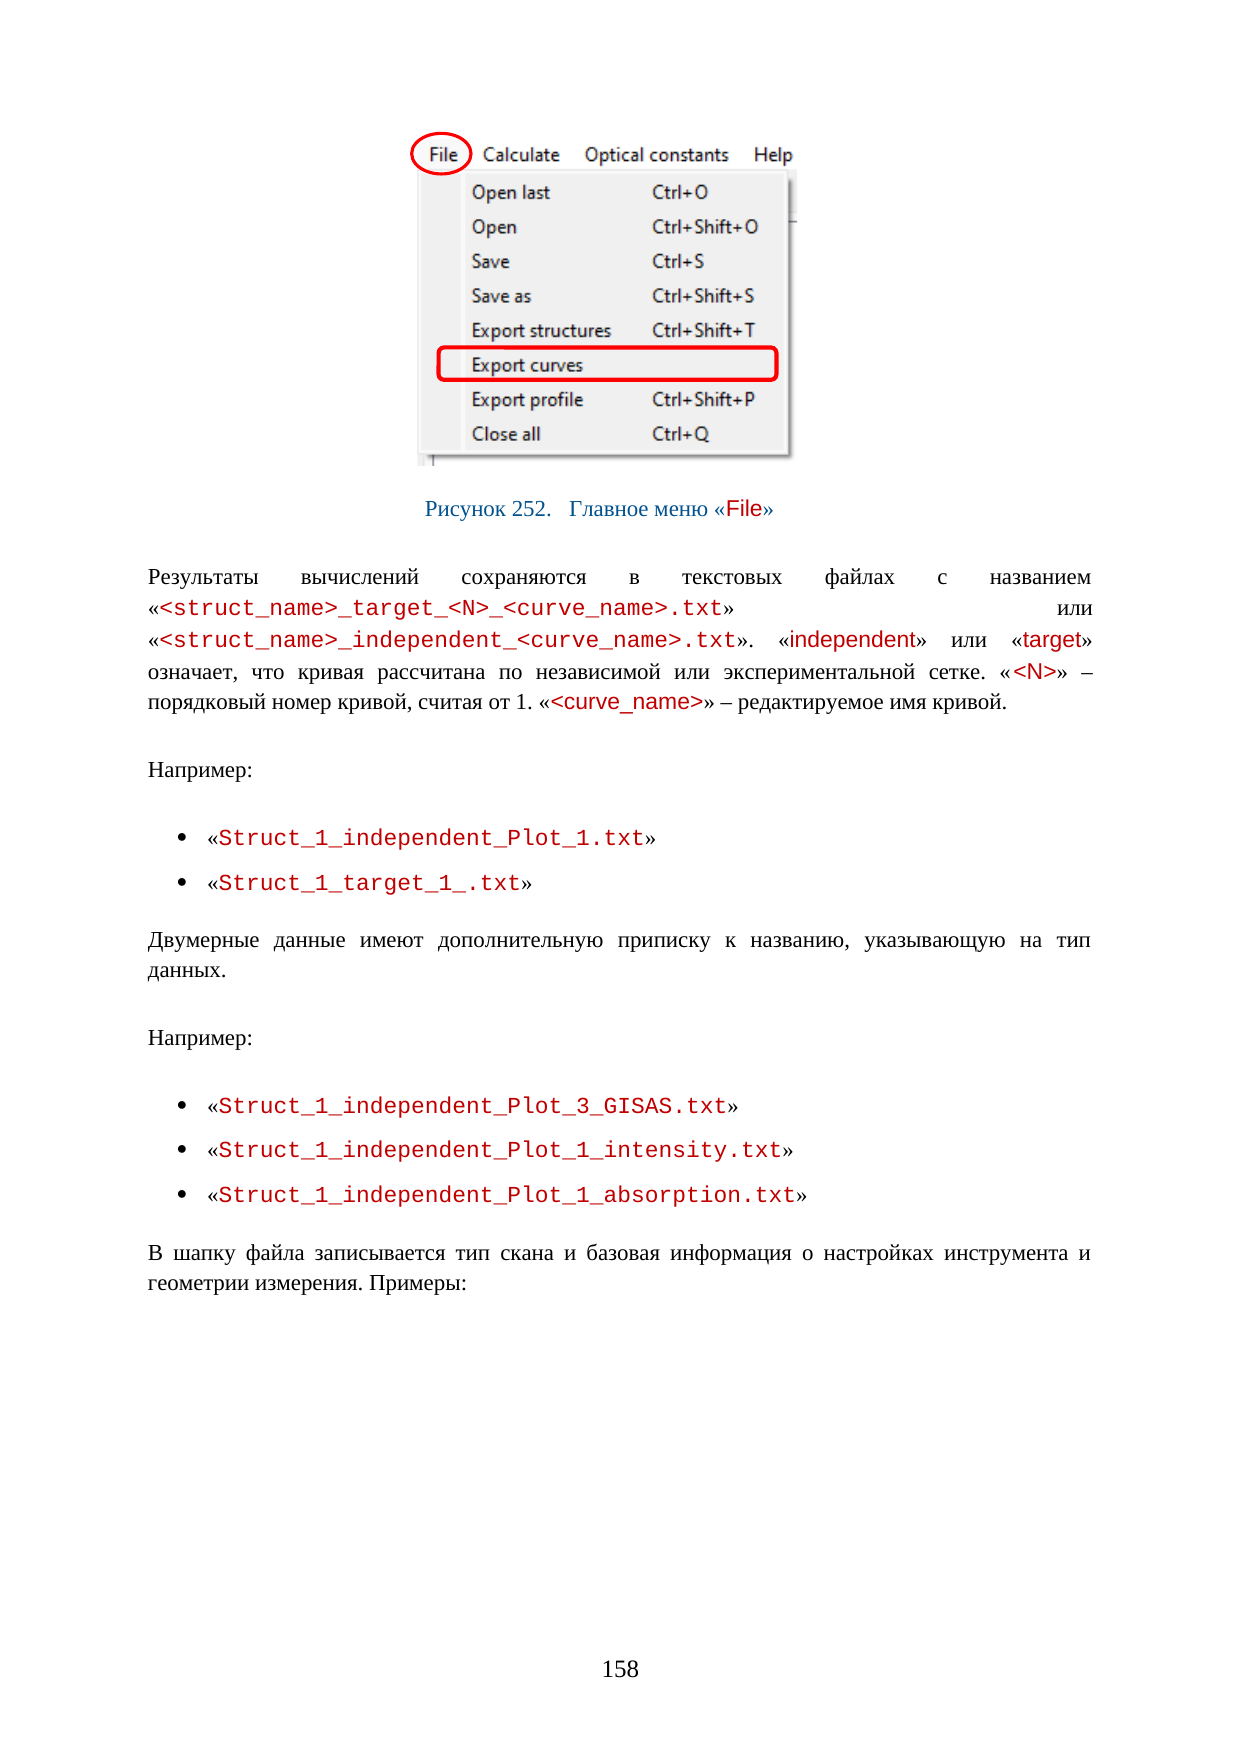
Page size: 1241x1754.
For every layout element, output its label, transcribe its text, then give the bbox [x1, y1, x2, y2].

text В шапку файла записывается тип скана и базовая информация о настройках инструмента и геометрии измерения. Примеры: [148, 1239, 1093, 1295]
list «Struct_1_independent_Plot_3_GISAS.txt» [178, 1092, 1093, 1120]
text Результаты вычислений сохраняются в текстовых файлах с названием «<struct_name>_target_<N>_<curve_name>.txt» или «<struct_name>_independent_<curve_name>.txt». «independent» или «target» означает, что кривая рассчитана по независимой или экспериментальной сетке. «<N>» – порядковый номер кривой, считая от 1. «<curve_name>» – редактируемое имя кривой. [148, 563, 1093, 714]
text Например: [148, 756, 1093, 782]
list «Struct_1_independent_Plot_1.txt» [178, 824, 1093, 852]
text Двумерные данные имеют дополнительную приписку к названию, указывающую на тип данных. [148, 926, 1093, 983]
list Главное меню «File» [178, 133, 1093, 522]
list «Struct_1_target_1_.txt» [178, 869, 1093, 897]
list «Struct_1_independent_Plot_1_absorption.txt» [178, 1181, 1093, 1210]
text Например: [148, 1024, 1093, 1050]
list «Struct_1_independent_Plot_1_intensity.txt» [178, 1137, 1093, 1165]
